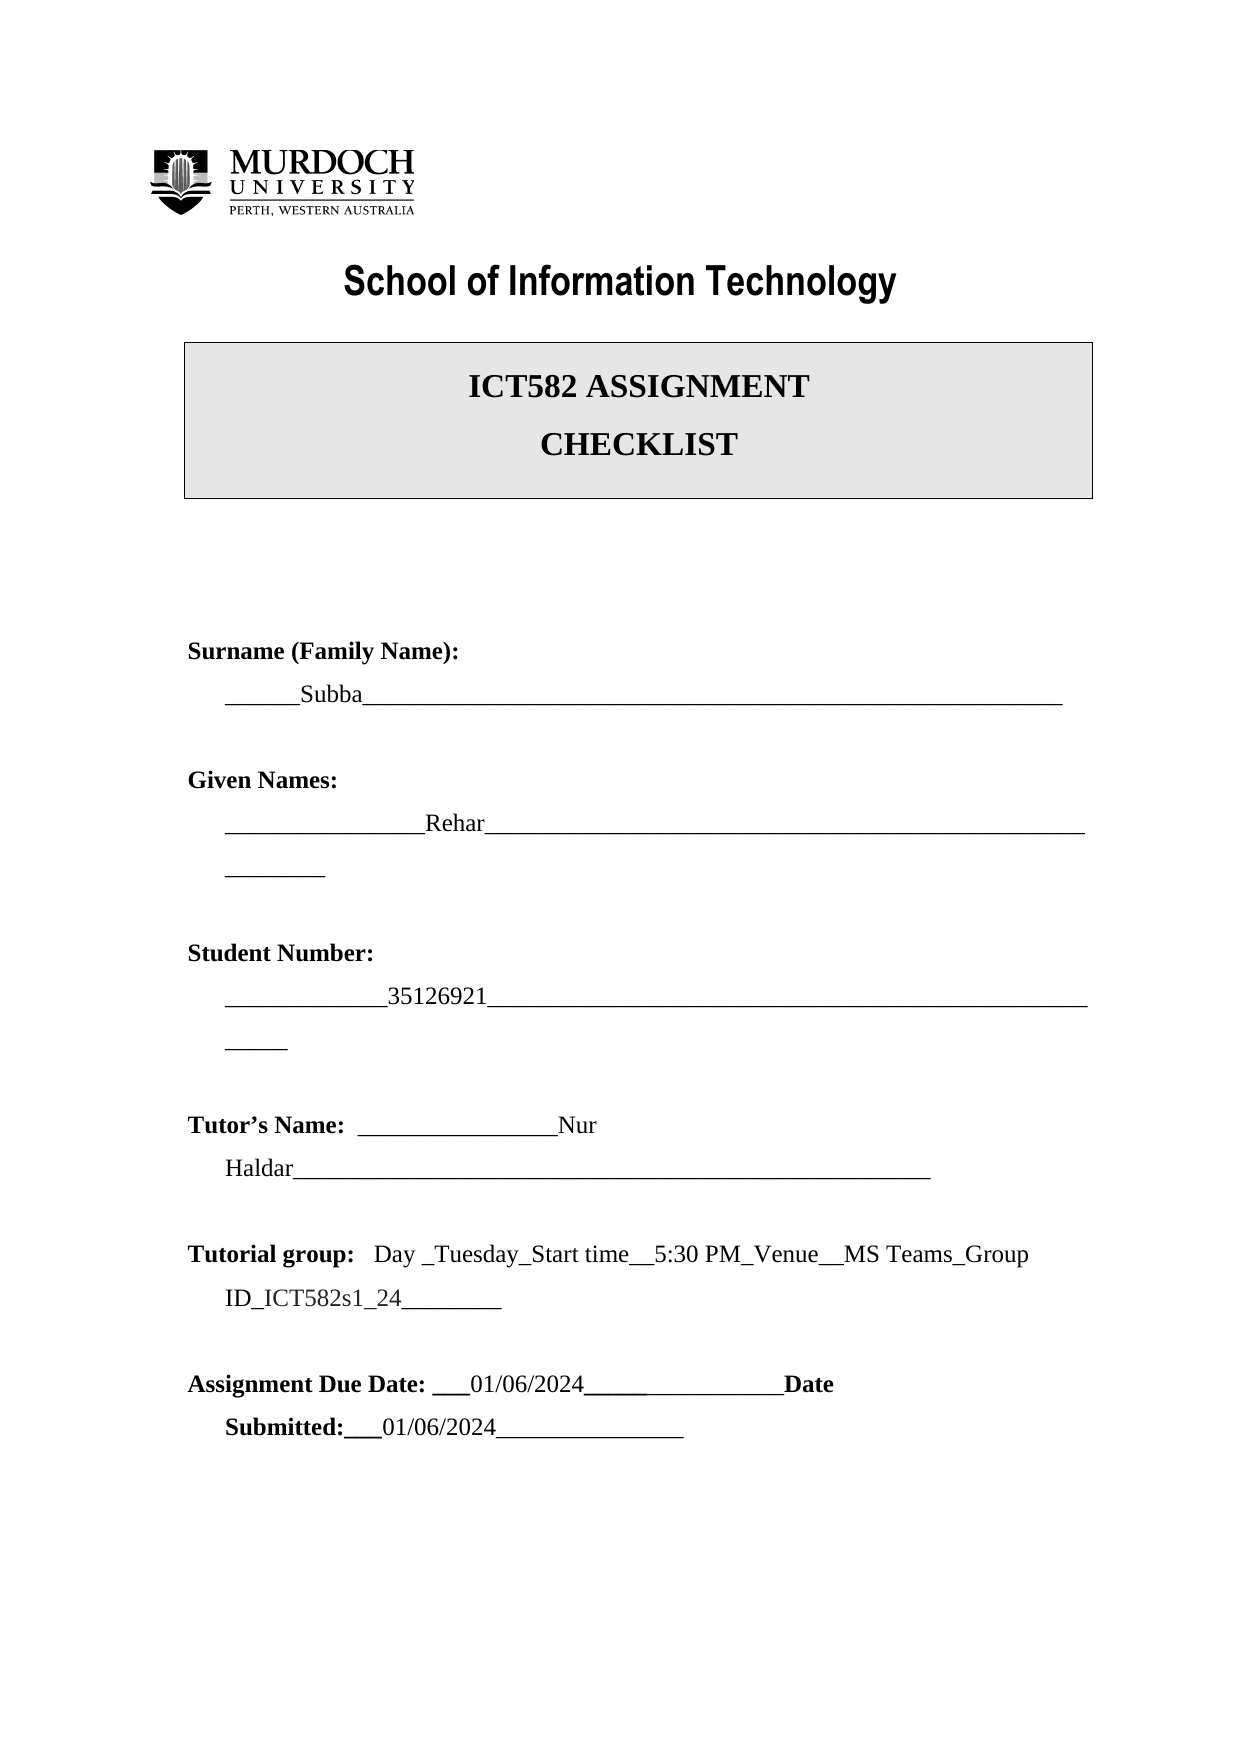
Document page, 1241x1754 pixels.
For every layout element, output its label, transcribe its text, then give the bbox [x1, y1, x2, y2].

text Surname (Family Name): ______Subba________________________________________________________ [187, 636, 1090, 708]
text ICT582 ASSIGNMENT [185, 363, 1092, 405]
text Assignment Due Date: ___01/06/2024________________Date Submitted:___01/06/2024_______________ [187, 1369, 1090, 1441]
text School of Information Technology [150, 256, 1090, 304]
text Given Names: ________________Rehar________________________________________________________ [187, 765, 1090, 880]
text CHECKLIST [185, 421, 1092, 462]
text Student Number: _____________35126921_____________________________________________________ [187, 938, 1090, 1053]
text Tutor’s Name: ________________Nur Haldar___________________________________________________ [187, 1110, 1090, 1182]
text Tutorial group: Day _Tuesday_Start time__5:30 PM_Venue__MS Teams_Group ID_ICT582s1_24________ [187, 1239, 1090, 1311]
picture [150, 150, 414, 216]
